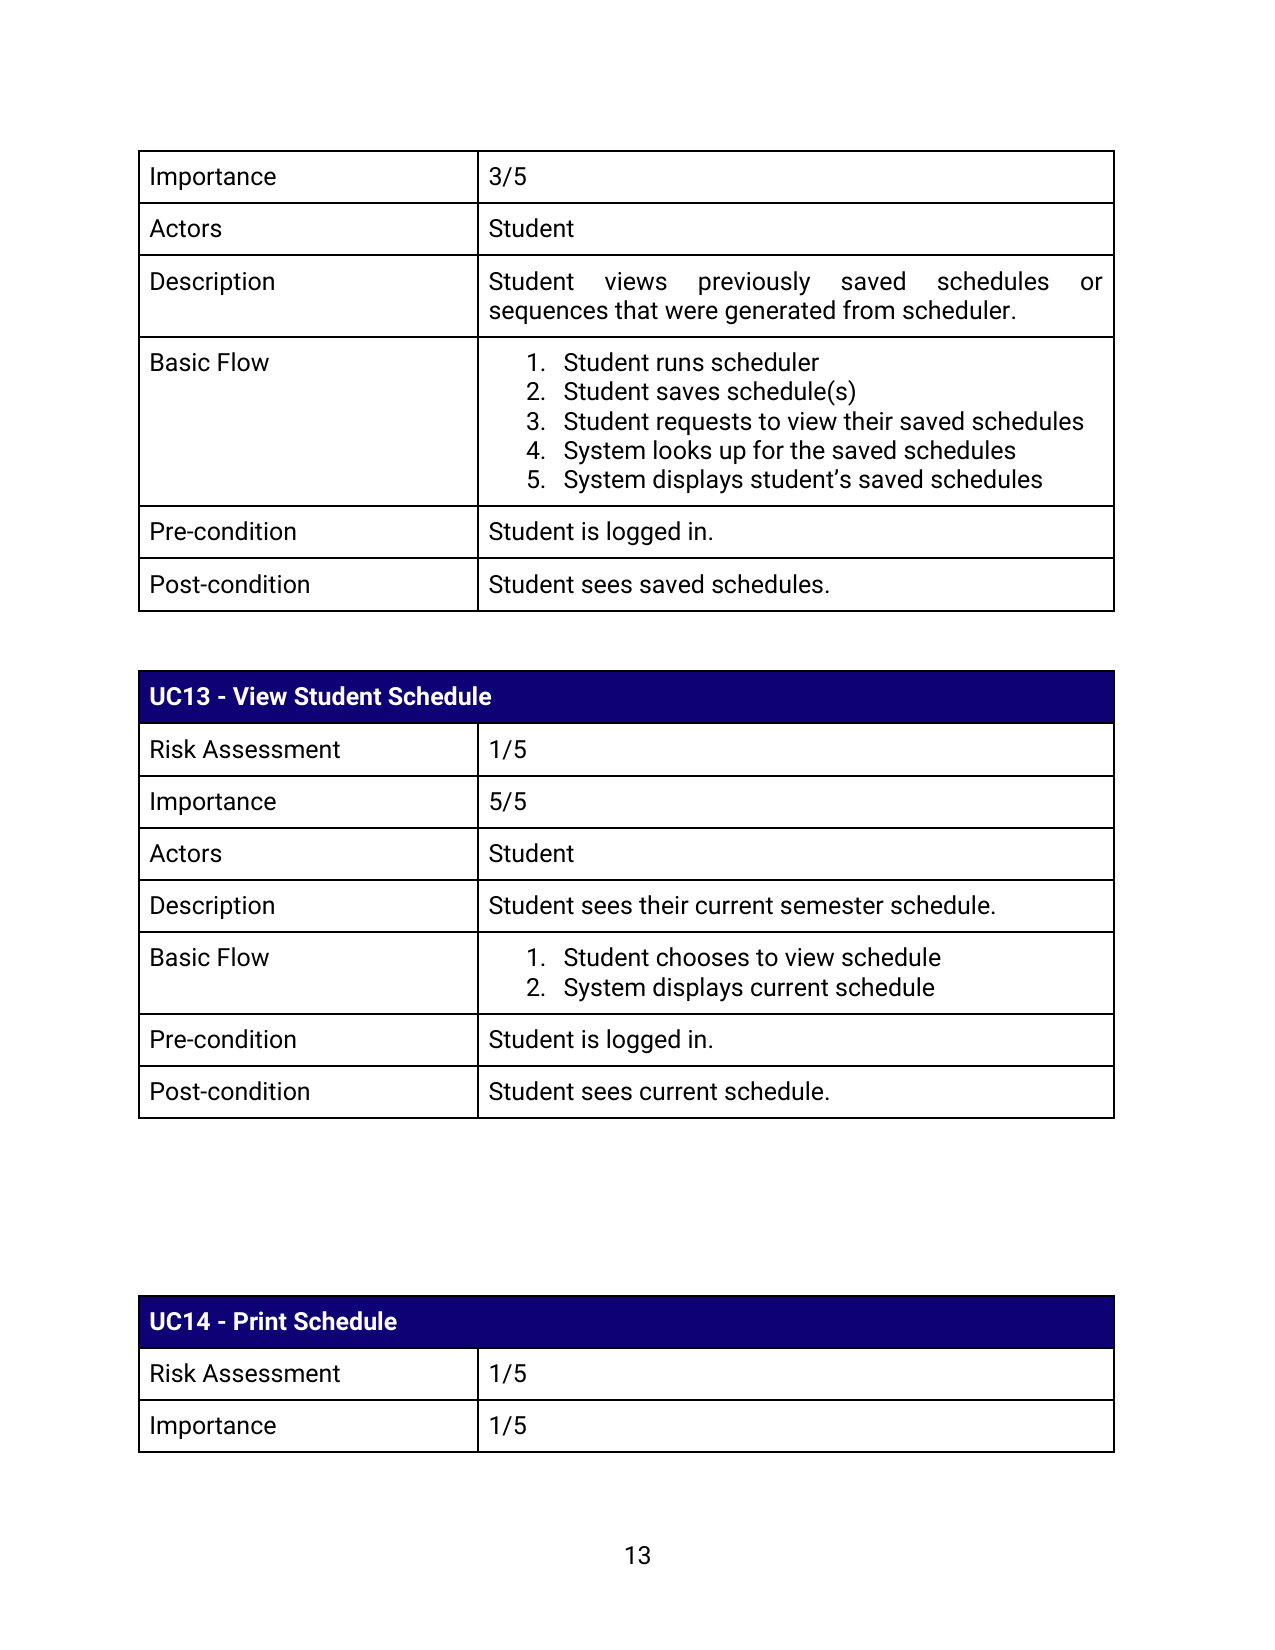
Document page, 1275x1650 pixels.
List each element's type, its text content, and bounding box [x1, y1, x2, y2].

table_cell Actors [140, 829, 477, 879]
table_cell Description [140, 256, 477, 336]
table_cell 1/5 [479, 1401, 1113, 1451]
table_cell Pre-condition [140, 507, 477, 557]
table_cell Actors [140, 204, 477, 254]
table_cell Risk Assessment [140, 1349, 477, 1399]
table_cell Student sees their current semester schedule. [479, 881, 1113, 931]
table_cell Student sees saved schedules. [479, 559, 1113, 609]
table_cell Student [479, 829, 1113, 879]
table_cell 1/5 [479, 1349, 1113, 1399]
table_cell Post-condition [140, 1067, 477, 1117]
table_cell 1/5 [479, 724, 1113, 774]
table_cell Post-condition [140, 559, 477, 609]
table_cell Importance [140, 1401, 477, 1451]
table_cell Importance [140, 152, 477, 202]
table_cell Student views previously saved schedules or sequences that were generated from scheduler. [479, 256, 1113, 336]
table_cell Basic Flow [140, 933, 477, 1012]
table_cell Student is logged in. [479, 1015, 1113, 1065]
table_cell Importance [140, 777, 477, 827]
table_cell 5/5 [479, 777, 1113, 827]
table_cell Student is logged in. [479, 507, 1113, 557]
table_header UC13 - View Student Schedule [140, 672, 1113, 722]
table_cell 3/5 [479, 152, 1113, 202]
table_cell Student [479, 204, 1113, 254]
table_cell Pre-condition [140, 1015, 477, 1065]
table_header UC14 - Print Schedule [140, 1297, 1113, 1347]
table_cell Risk Assessment [140, 724, 477, 774]
table_cell Student sees current schedule. [479, 1067, 1113, 1117]
table_cell Student runs scheduler Student saves schedule(s) Student requests to view their saved schedules System looks up for the saved schedules System displays student’s saved schedules [479, 338, 1113, 505]
table_cell Basic Flow [140, 338, 477, 505]
table_cell Description [140, 881, 477, 931]
table_cell Student chooses to view schedule System displays current schedule [479, 933, 1113, 1012]
